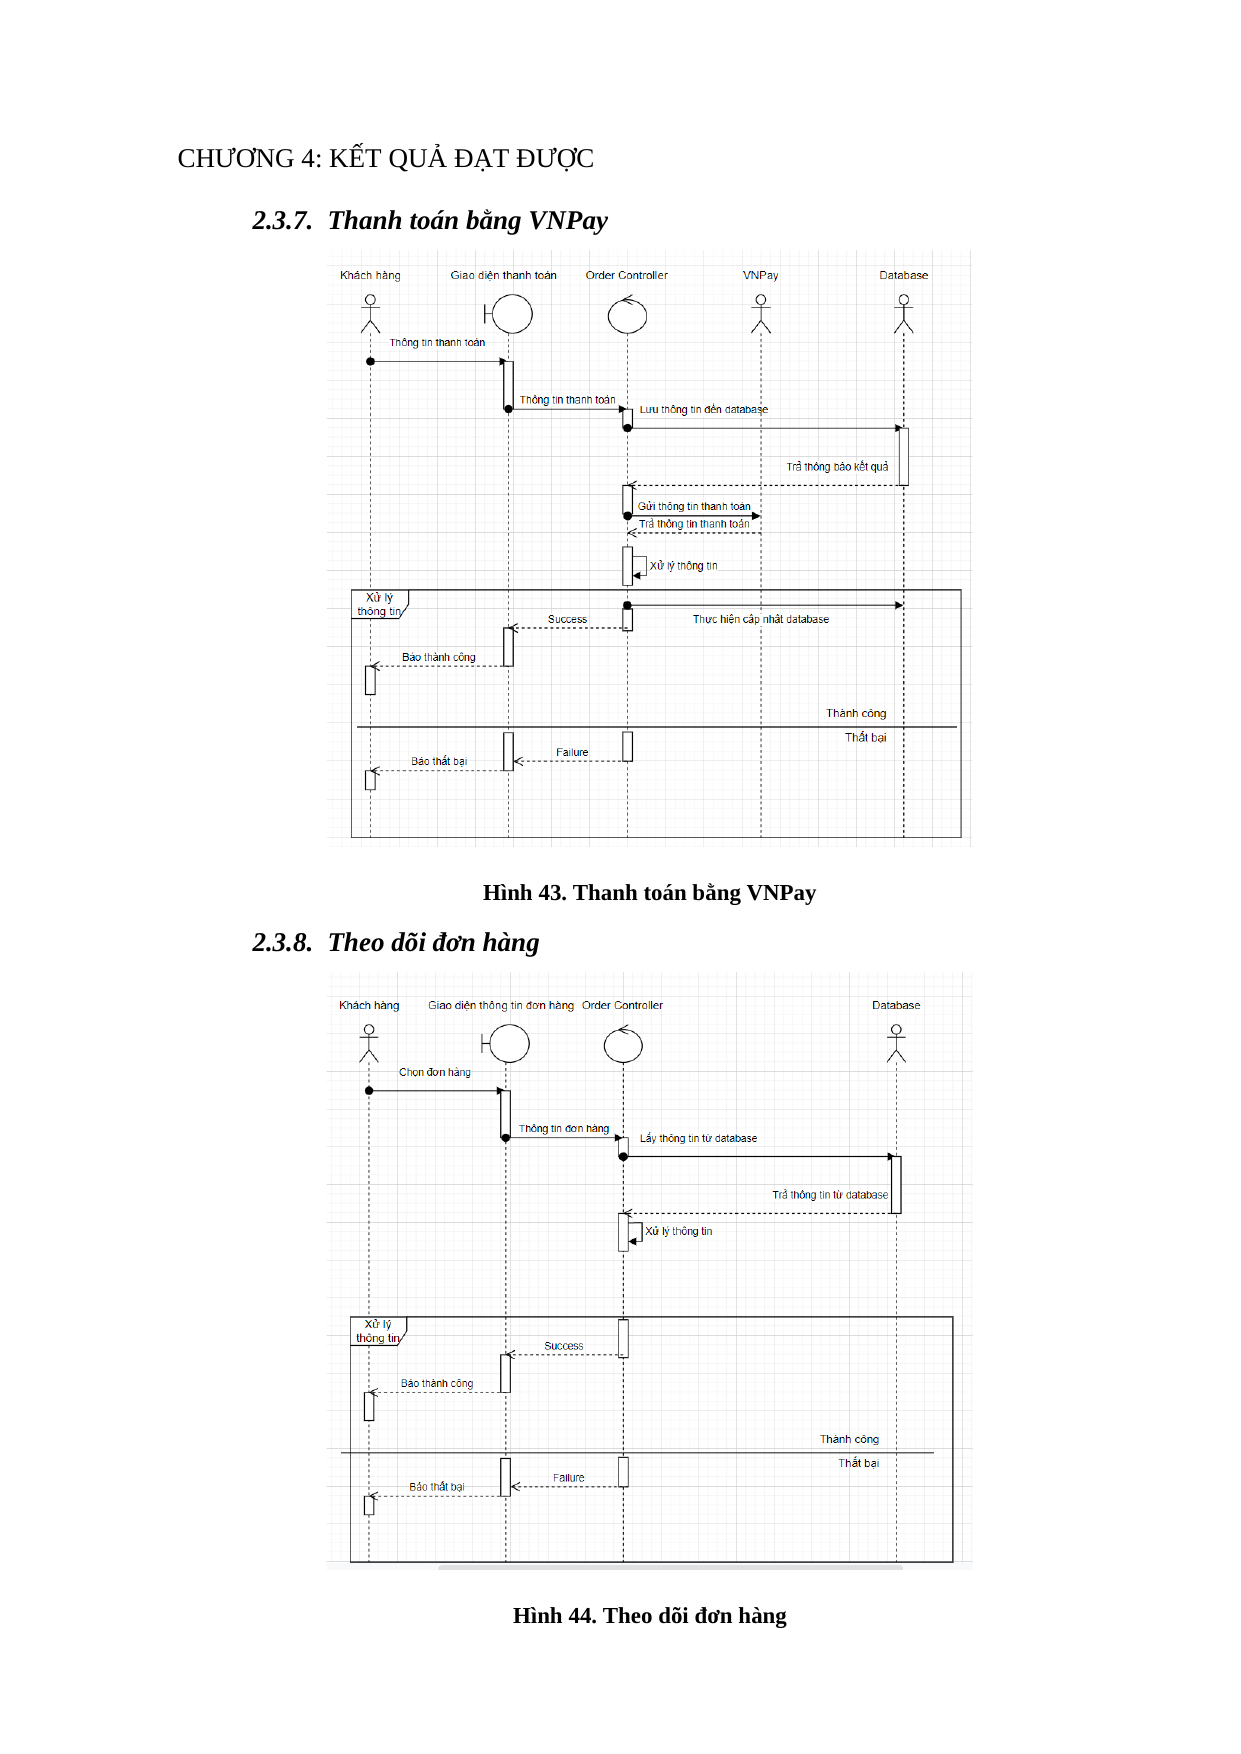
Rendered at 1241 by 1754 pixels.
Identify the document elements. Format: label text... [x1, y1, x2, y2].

subtitle Thanh toán bằng VNPay [252, 204, 1122, 235]
text Hình 44. Theo dõi đơn hàng [177, 1602, 1122, 1628]
picture [326, 250, 973, 847]
picture [326, 972, 973, 1570]
subtitle Theo dõi đơn hàng [252, 926, 1122, 957]
text Hình 43. Thanh toán bằng VNPay [177, 879, 1122, 905]
